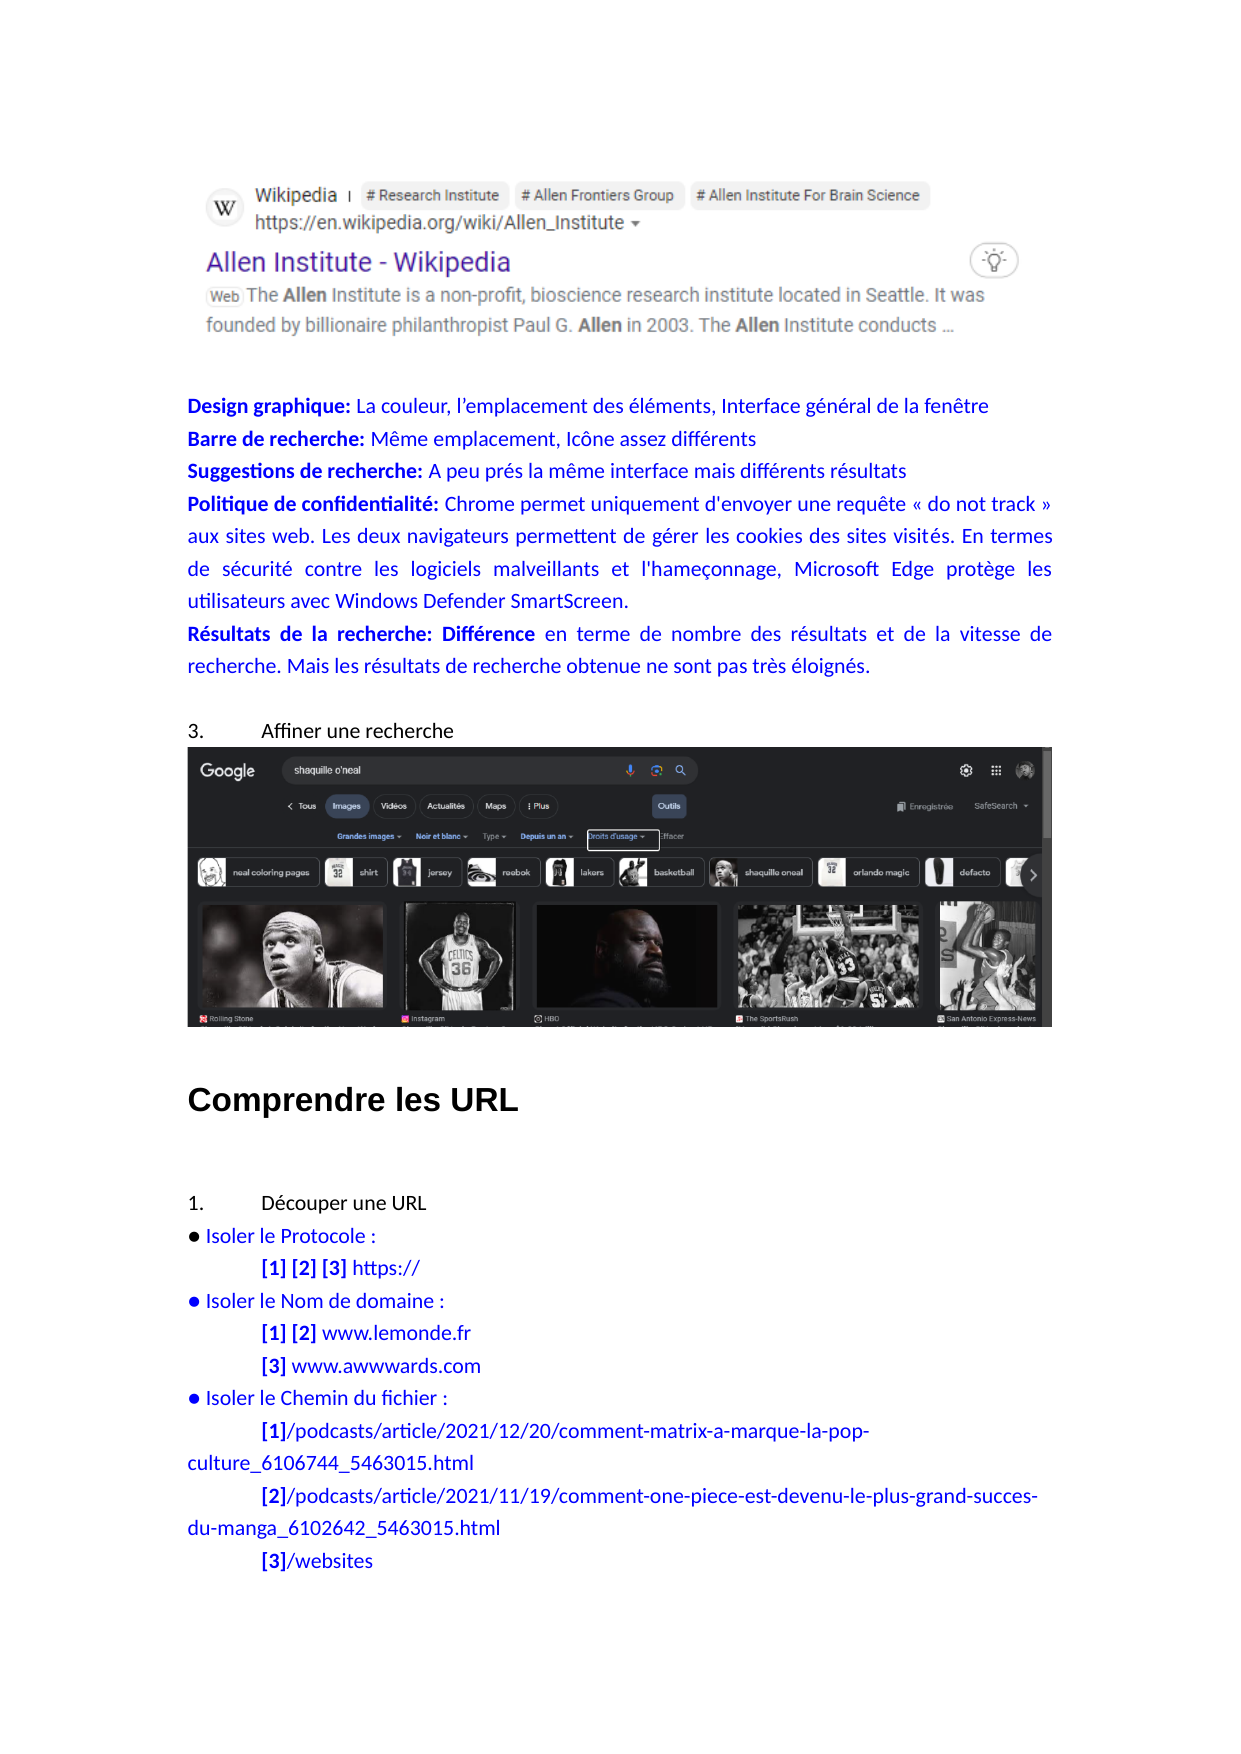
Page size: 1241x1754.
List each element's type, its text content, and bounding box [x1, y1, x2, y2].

list ● Isoler le Nom de domaine : [187, 1284, 1053, 1317]
picture [187, 162, 1053, 369]
list [1]/podcasts/article/2021/12/20/comment-matrix-a-marque-la-pop-culture_6106744_5463015.html [187, 1414, 1053, 1479]
list Découper une URL [187, 1187, 1053, 1219]
list [2]/podcasts/article/2021/11/19/comment-one-piece-est-devenu-le-plus-grand-succes-du-manga_6102642_5463015.html [187, 1479, 1053, 1544]
list ● Isoler le Protocole : [187, 1219, 1053, 1252]
list Design graphique: La couleur, l’emplacement des éléments, Interface général de la fenêtre [187, 389, 1053, 422]
list [3] www.awwwards.com [261, 1349, 1053, 1382]
list Politique de confidentialité: Chrome permet uniquement d'envoyer une requête « do not track » aux sites web. Les deux navigateurs permettent de gérer les cookies des sites visités. En termes de sécurité contre les logiciels malveillants et l'hameçonnage, Microsoft Edge protège les utilisateurs avec Windows Defender SmartScreen. [187, 487, 1053, 617]
list Affiner une recherche [187, 714, 1053, 747]
list Suggestions de recherche: A peu prés la même interface mais différents résultats [187, 454, 1053, 487]
subtitle Comprendre les URL [187, 1067, 1053, 1132]
picture [187, 747, 1052, 1027]
list ● Isoler le Chemin du fichier : [187, 1382, 1053, 1414]
list [3]/websites [187, 1544, 1053, 1577]
list Barre de recherche: Même emplacement, Icône assez différents [187, 422, 1053, 454]
list [1] [2] [3] https:// [187, 1252, 1053, 1284]
list [1] [2] www.lemonde.fr [187, 1317, 1053, 1349]
list Résultats de la recherche: Différence en terme de nombre des résultats et de la vitesse de recherche. Mais les résultats de recherche obtenue ne sont pas très éloignés. [187, 617, 1053, 682]
